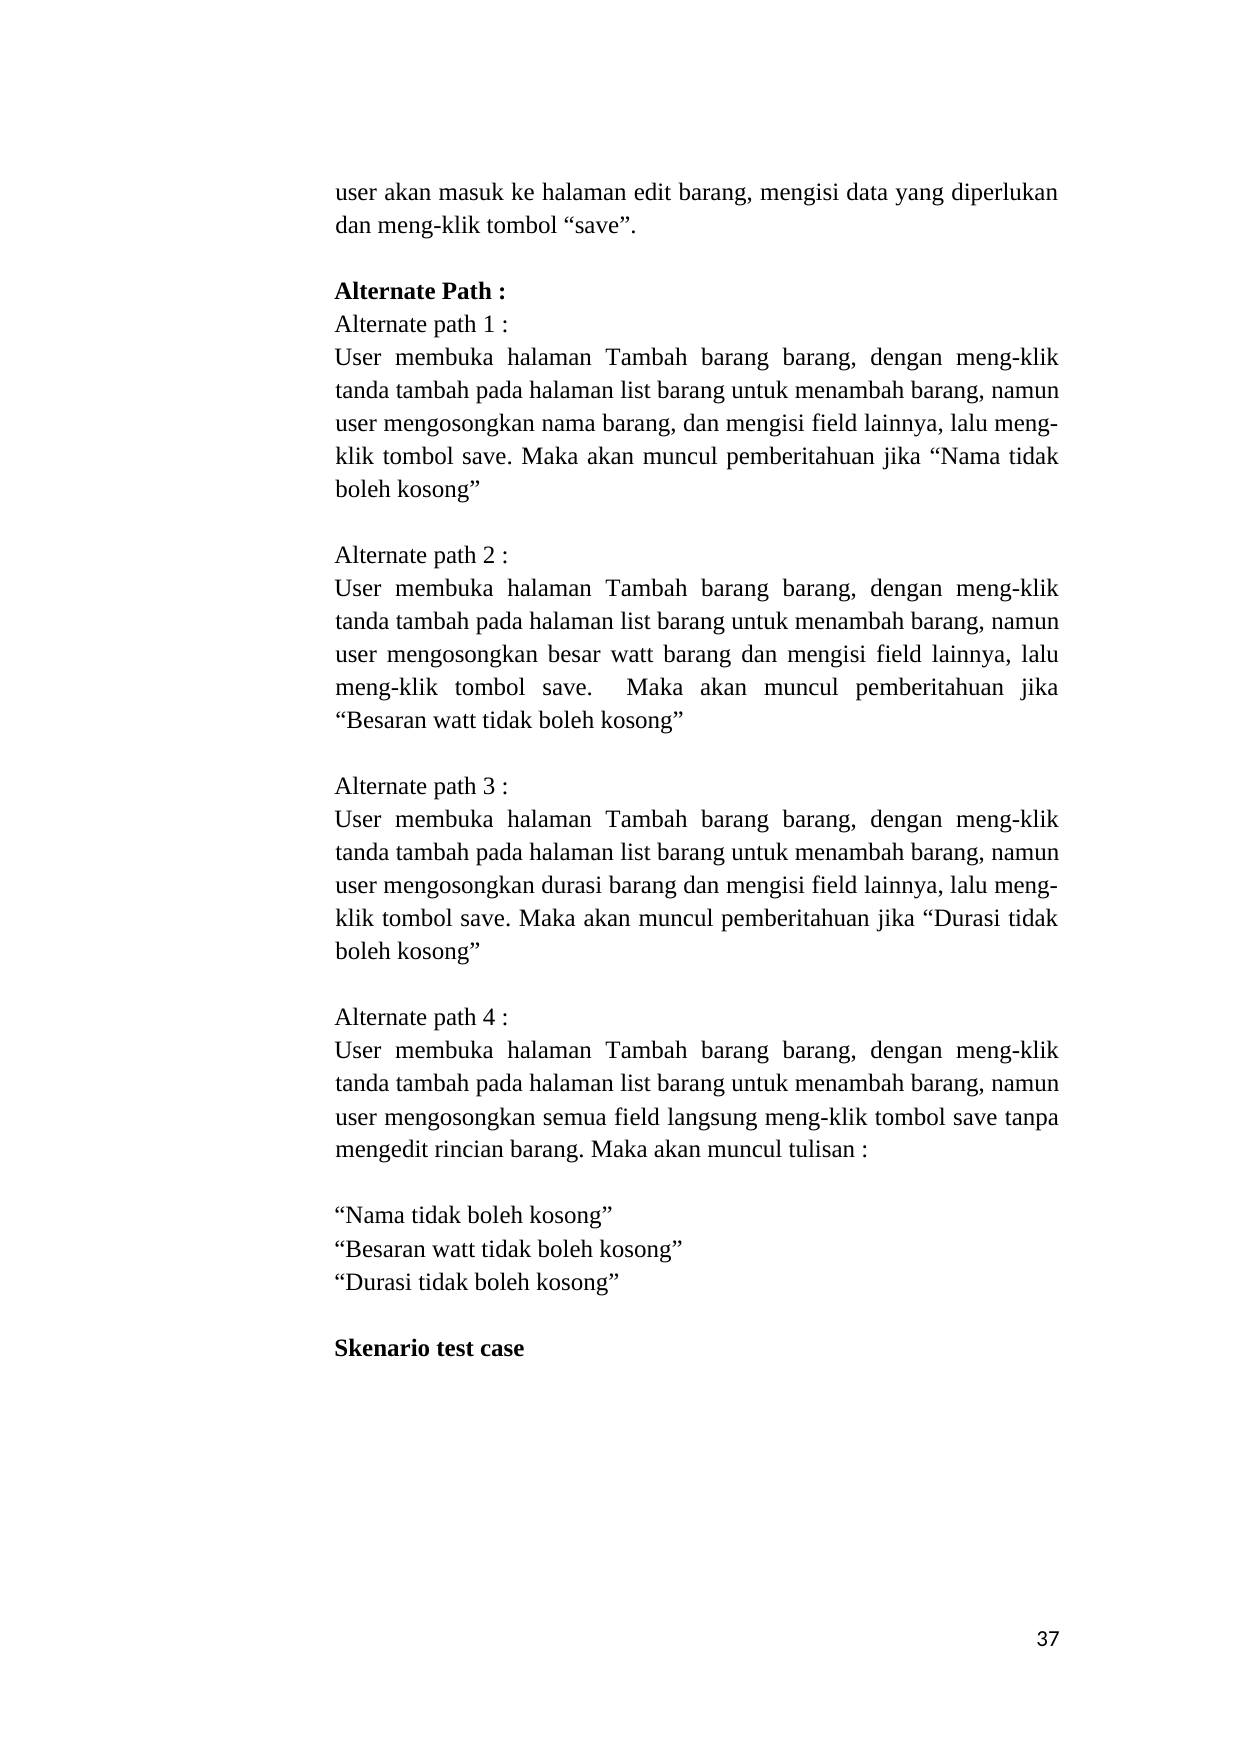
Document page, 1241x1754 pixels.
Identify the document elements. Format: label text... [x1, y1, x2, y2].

text “Durasi tidak boleh kosong” [334, 1267, 1059, 1295]
text Alternate path 1 : [334, 309, 1059, 338]
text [334, 177, 1059, 239]
text Alternate Path : [334, 276, 1059, 305]
text “Besaran watt tidak boleh kosong” [334, 1234, 1059, 1262]
text User membuka halaman Tambah barang barang, dengan meng-klik tanda tambah pada halaman list barang untuk menambah barang, namun user mengosongkan semua field langsung meng-klik tombol save tanpa mengedit rincian barang. Maka akan muncul tulisan : [334, 1036, 1059, 1163]
text Alternate path 4 : [334, 1002, 1059, 1031]
text User membuka halaman Tambah barang barang, dengan meng-klik tanda tambah pada halaman list barang untuk menambah barang, namun user mengosongkan durasi barang dan mengisi field lainnya, lalu meng-klik tombol save. Maka akan muncul pemberitahuan jika “Durasi tidak boleh kosong” [334, 804, 1059, 965]
text User membuka halaman Tambah barang barang, dengan meng-klik tanda tambah pada halaman list barang untuk menambah barang, namun user mengosongkan nama barang, dan mengisi field lainnya, lalu meng-klik tombol save. Maka akan muncul pemberitahuan jika “Nama tidak boleh kosong” [334, 342, 1059, 503]
text Alternate path 3 : [334, 771, 1059, 800]
text User membuka halaman Tambah barang barang, dengan meng-klik tanda tambah pada halaman list barang untuk menambah barang, namun user mengosongkan besar watt barang dan mengisi field lainnya, lalu meng-klik tombol save. Maka akan muncul pemberitahuan jika “Besaran watt tidak boleh kosong” [334, 573, 1059, 734]
text “Nama tidak boleh kosong” [334, 1201, 1059, 1229]
text Skenario test case [334, 1333, 1059, 1361]
text Alternate path 2 : [334, 540, 1059, 569]
